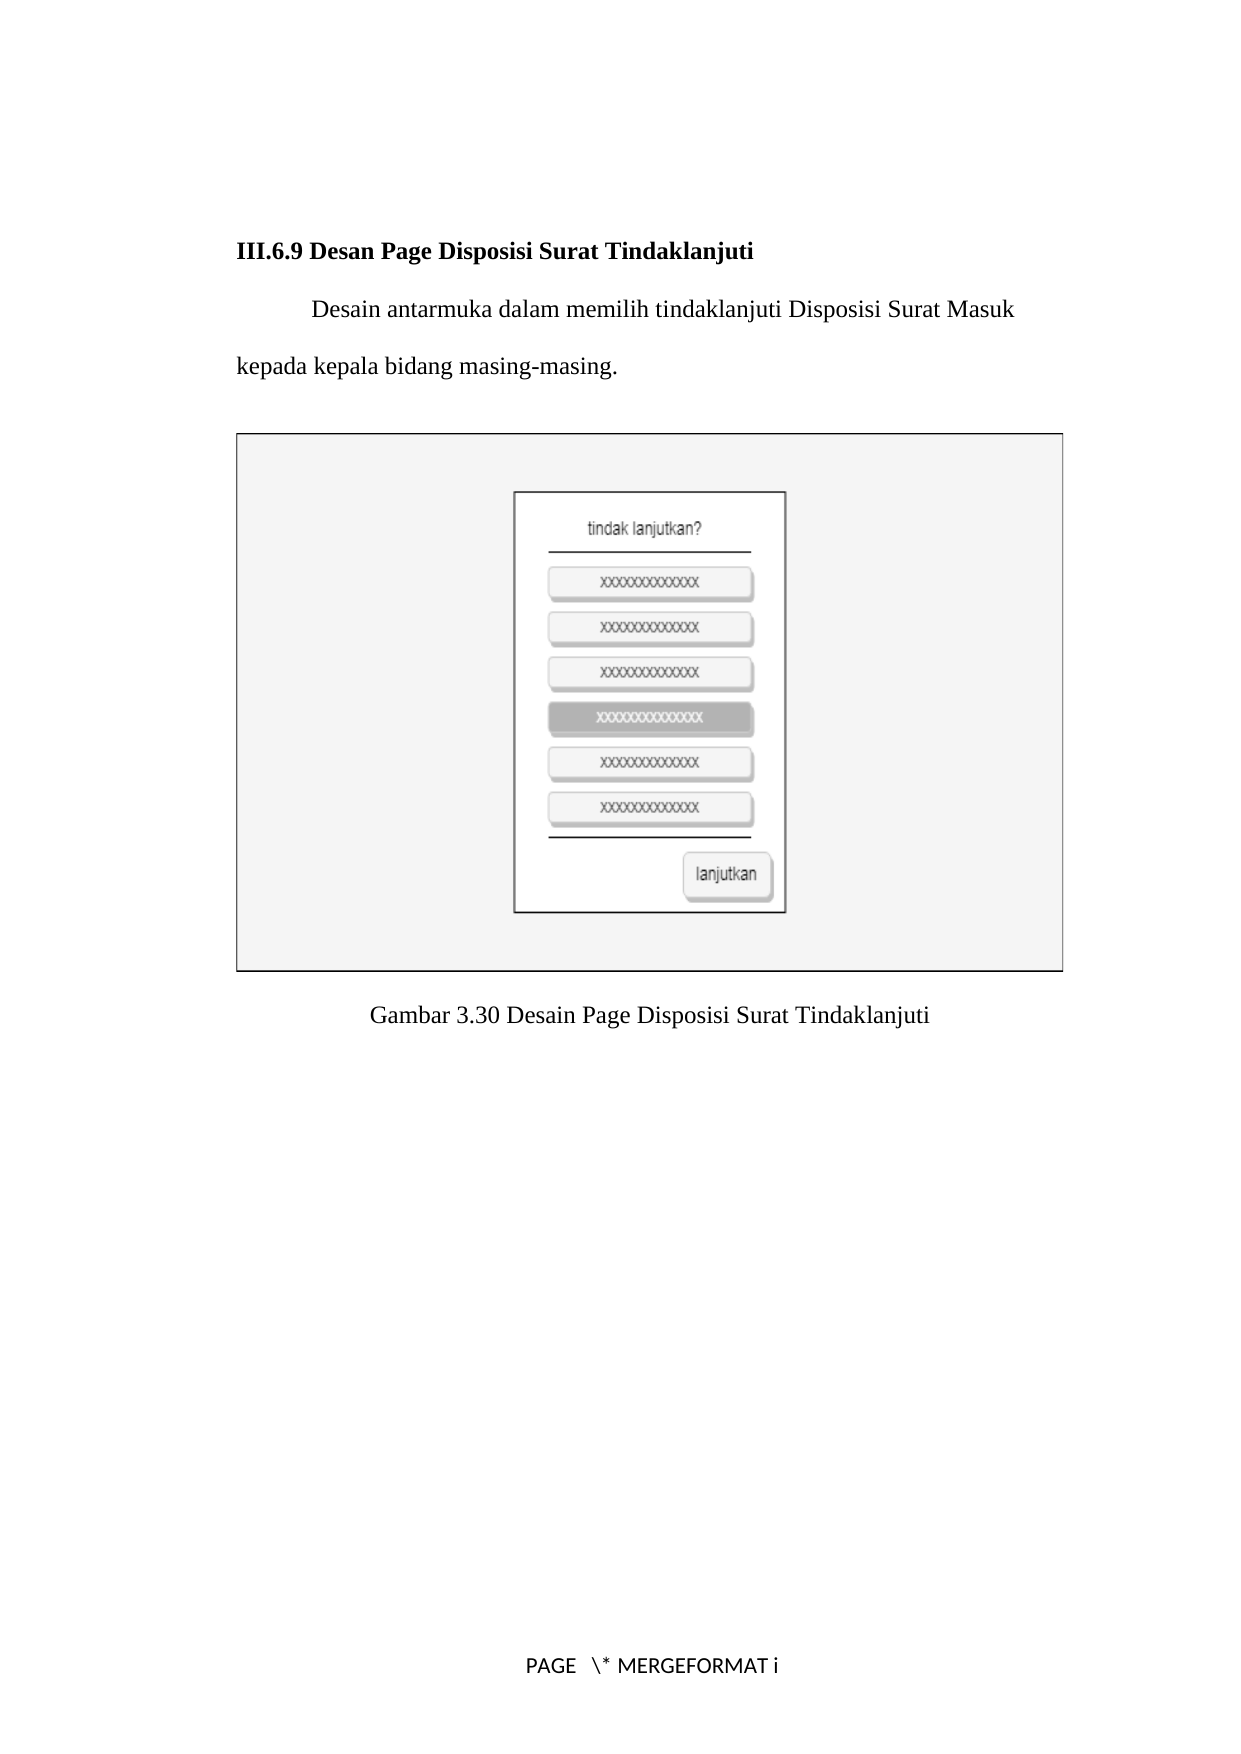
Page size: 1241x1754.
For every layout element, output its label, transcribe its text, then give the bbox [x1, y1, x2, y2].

text Gambar 3.30 Desain Page Disposisi Surat Tindaklanjuti [236, 1000, 1063, 1029]
subtitle Desan Page Disposisi Surat Tindaklanjuti [236, 236, 1063, 265]
text Desain antarmuka dalam memilih tindaklanjuti Disposisi Surat Masuk kepada kepala bidang masing-masing. [236, 294, 1063, 380]
picture [236, 433, 1064, 972]
